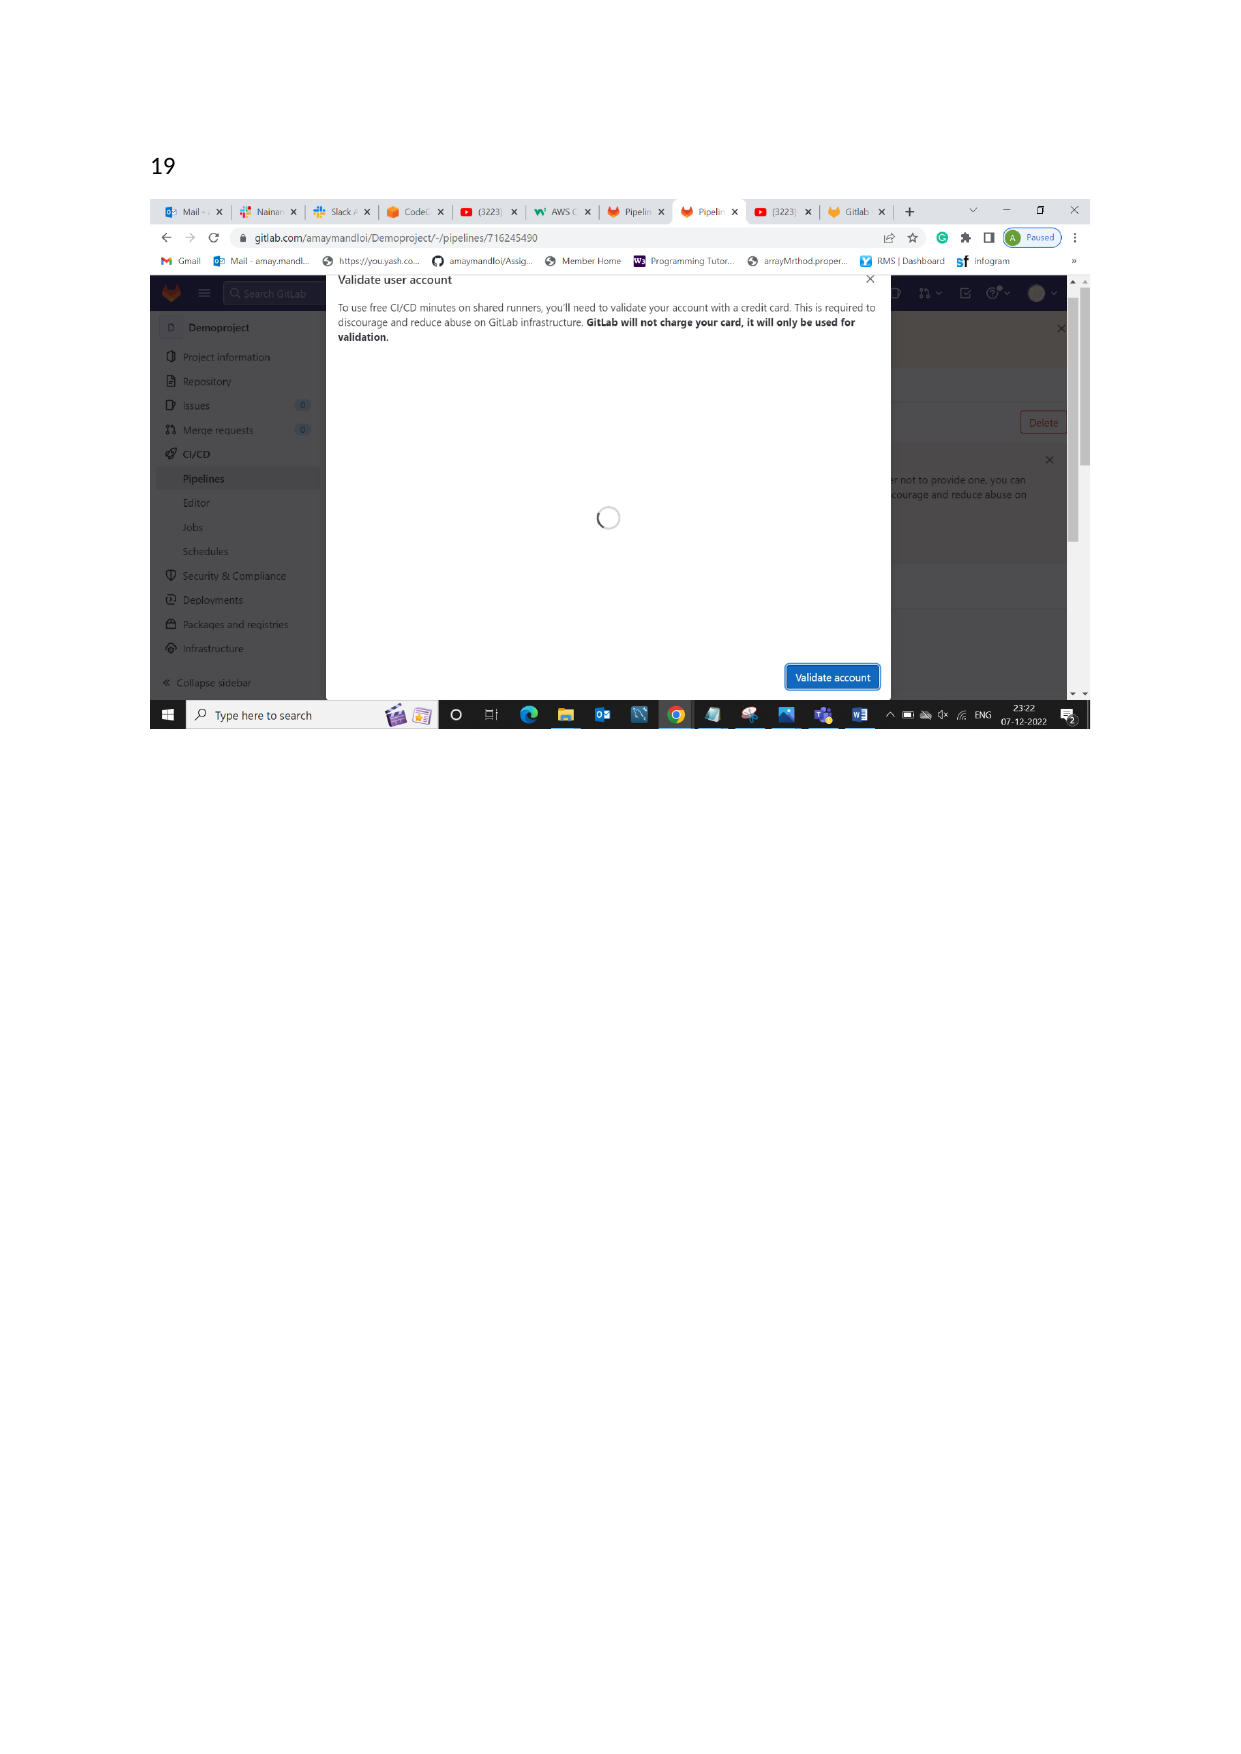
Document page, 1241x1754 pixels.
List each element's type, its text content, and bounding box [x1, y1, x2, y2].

picture [150, 199, 1091, 729]
text 19 [150, 150, 1090, 181]
